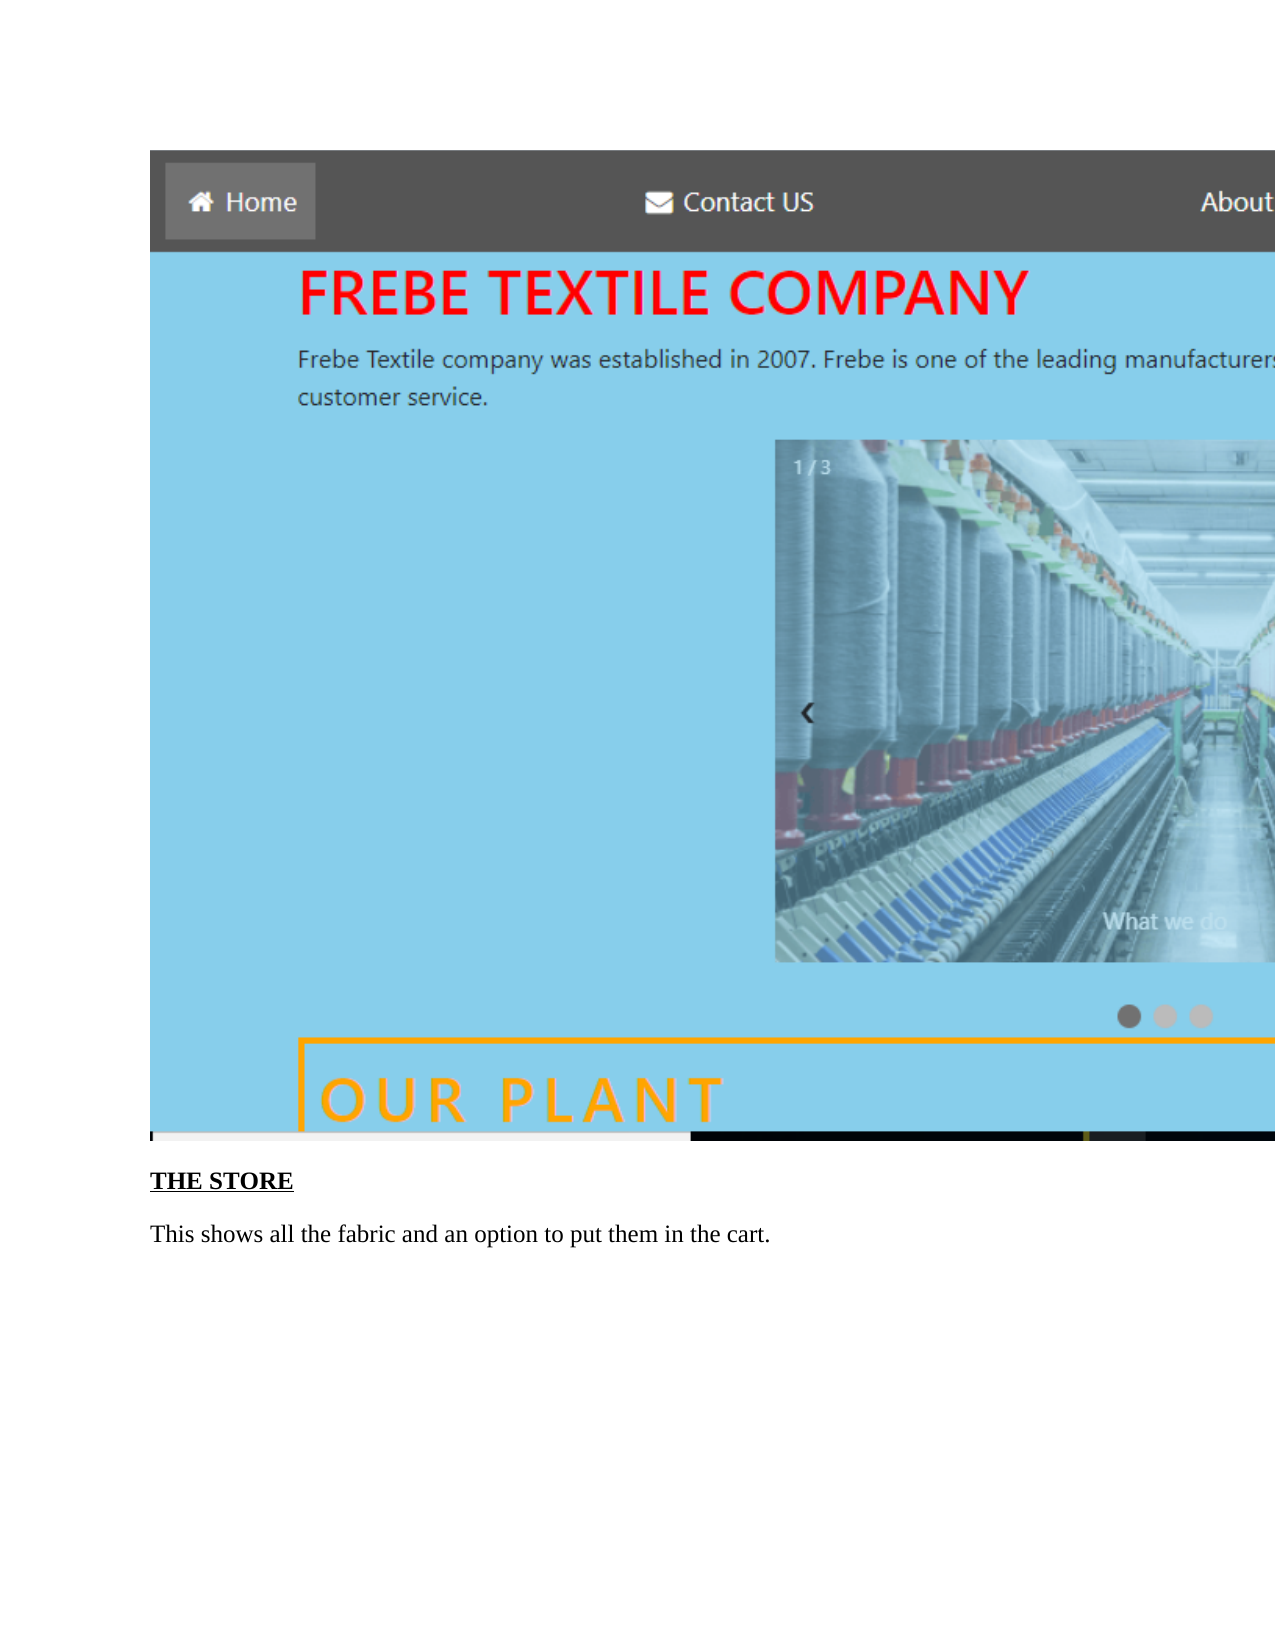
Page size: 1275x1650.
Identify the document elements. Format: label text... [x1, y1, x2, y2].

text THE STORE [150, 1166, 1125, 1194]
text This shows all the fabric and an option to put them in the cart. [150, 1219, 1125, 1248]
picture [150, 150, 1275, 1141]
